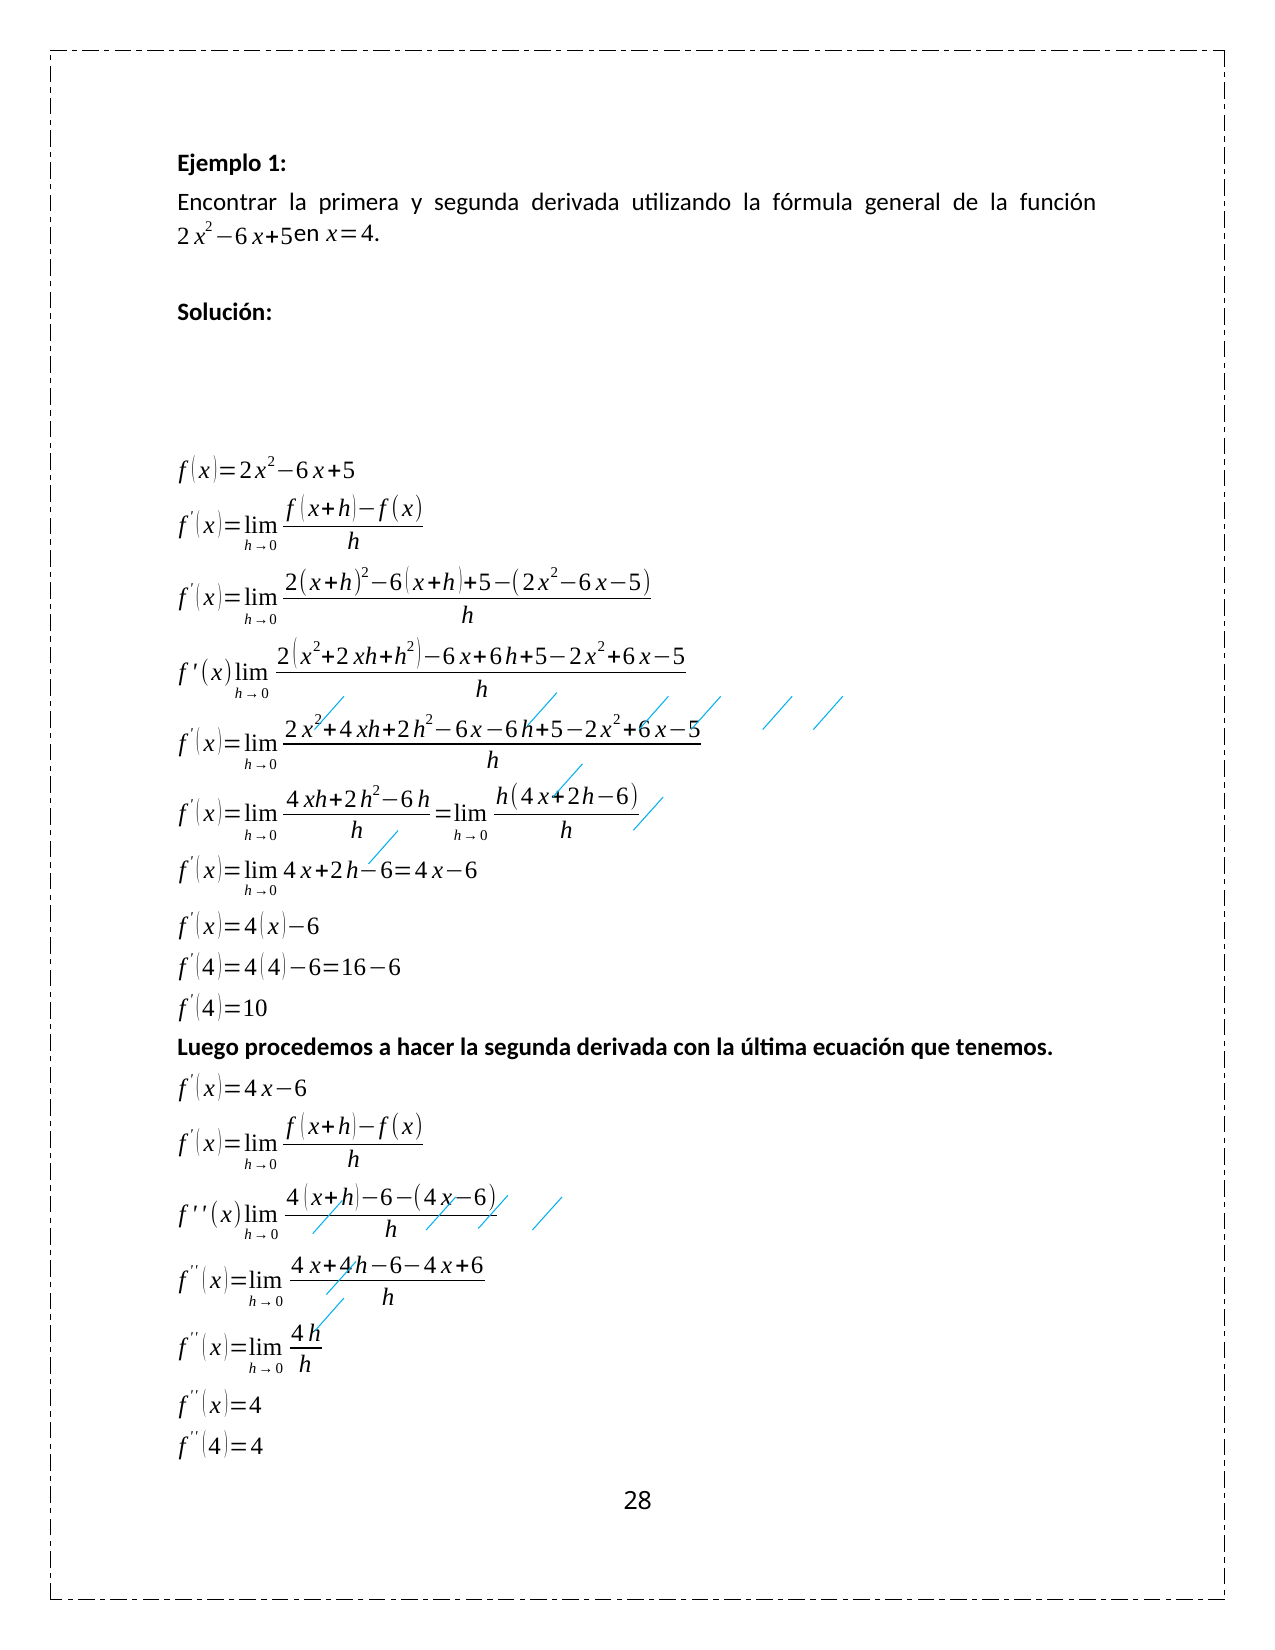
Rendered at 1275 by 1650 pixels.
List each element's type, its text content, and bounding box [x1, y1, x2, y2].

text Solución: [177, 297, 1098, 327]
text Encontrar la primera y segunda derivada utilizando la fórmula general de la función en . [177, 186, 1098, 249]
picture [658, 796, 664, 803]
text Luego procedemos a hacer la segunda derivada con la última ecuación que tenemos. [177, 1031, 1098, 1062]
text Ejemplo 1: [177, 148, 1098, 178]
